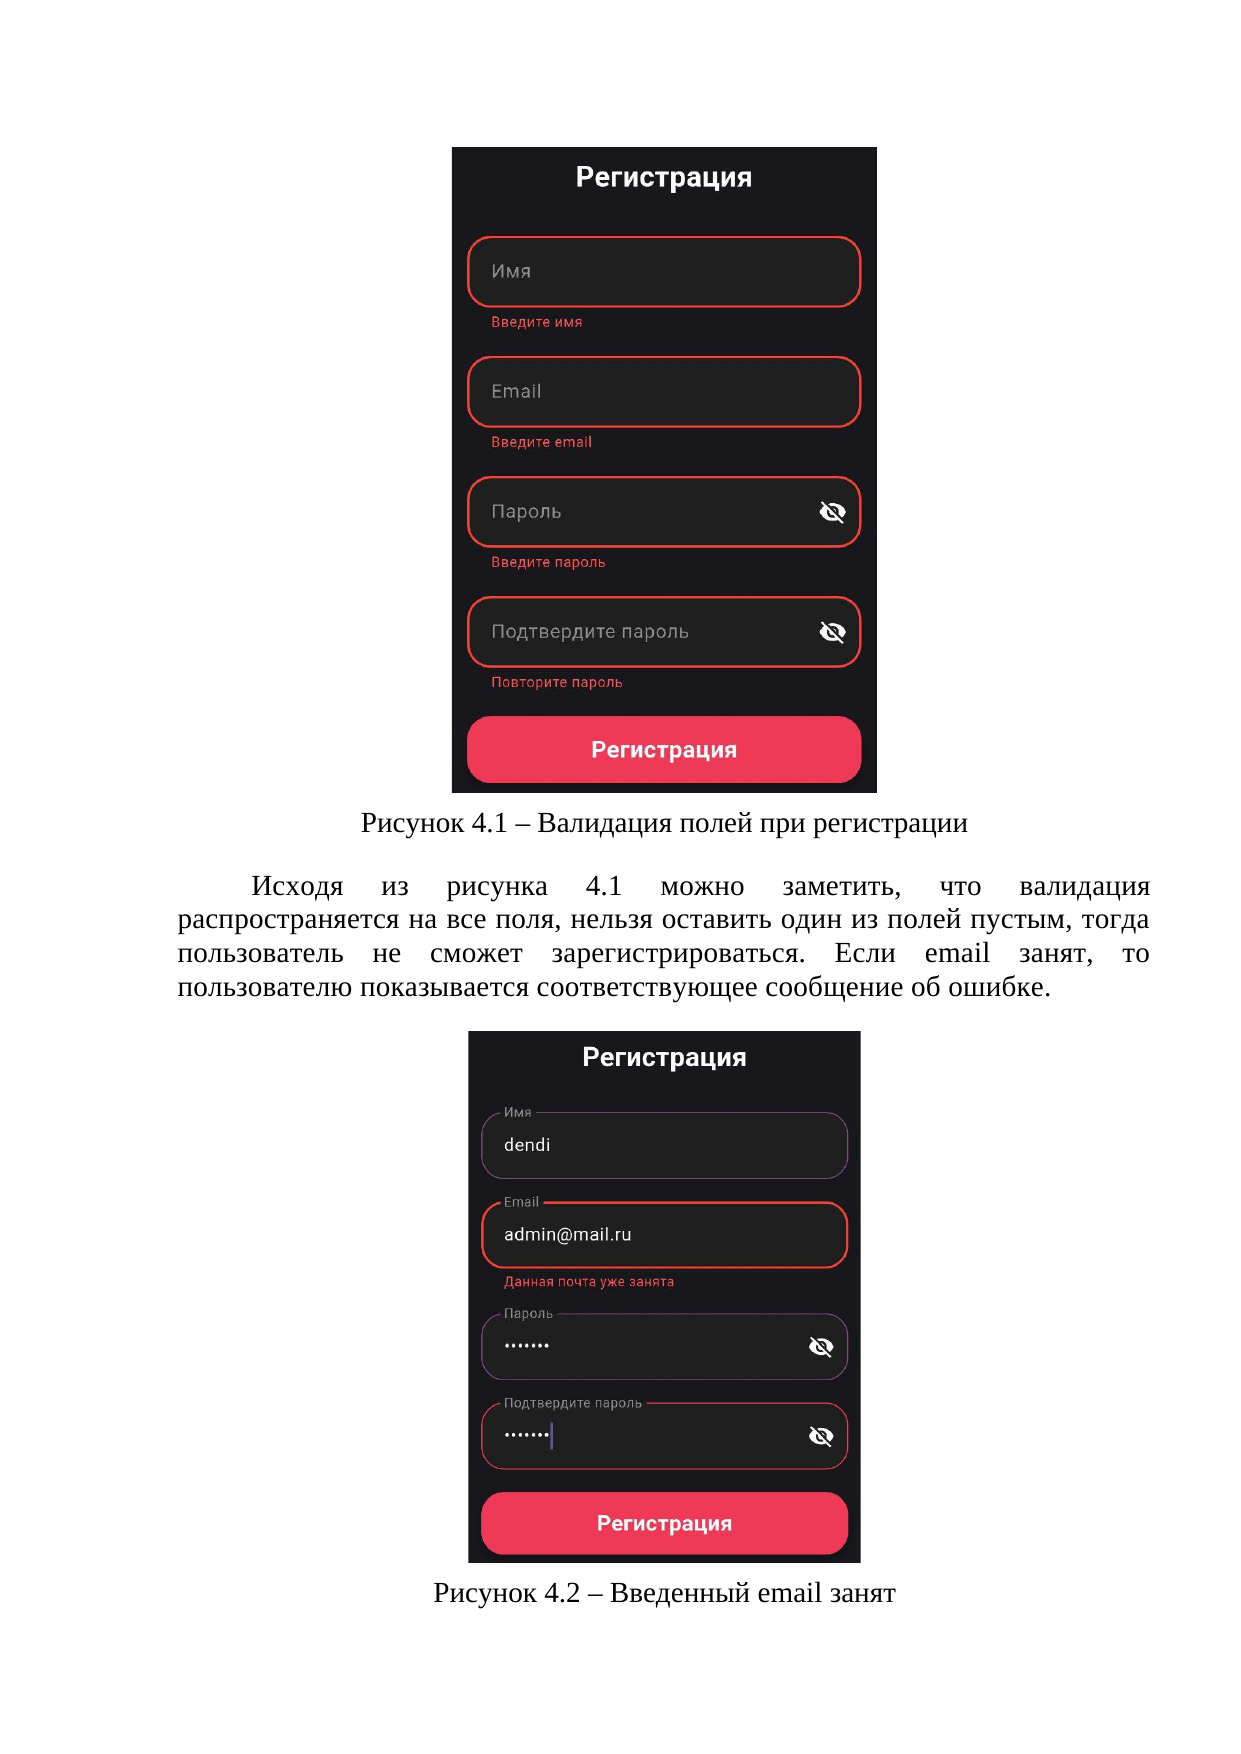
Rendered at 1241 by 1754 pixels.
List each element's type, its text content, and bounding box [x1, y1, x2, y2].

picture [451, 147, 877, 793]
text Рисунок 4.1 – Валидация полей при регистрации [177, 805, 1152, 839]
picture [468, 1031, 861, 1563]
text Рисунок 4.2 – Введенный email занят [177, 1575, 1152, 1609]
text Исходя из рисунка 4.1 можно заметить, что валидация распространяется на все поля, нельзя оставить один из полей пустым, тогда пользователь не сможет зарегистрироваться. Если email занят, то пользователю показывается соответствующее сообщение об ошибке. [177, 868, 1152, 1002]
